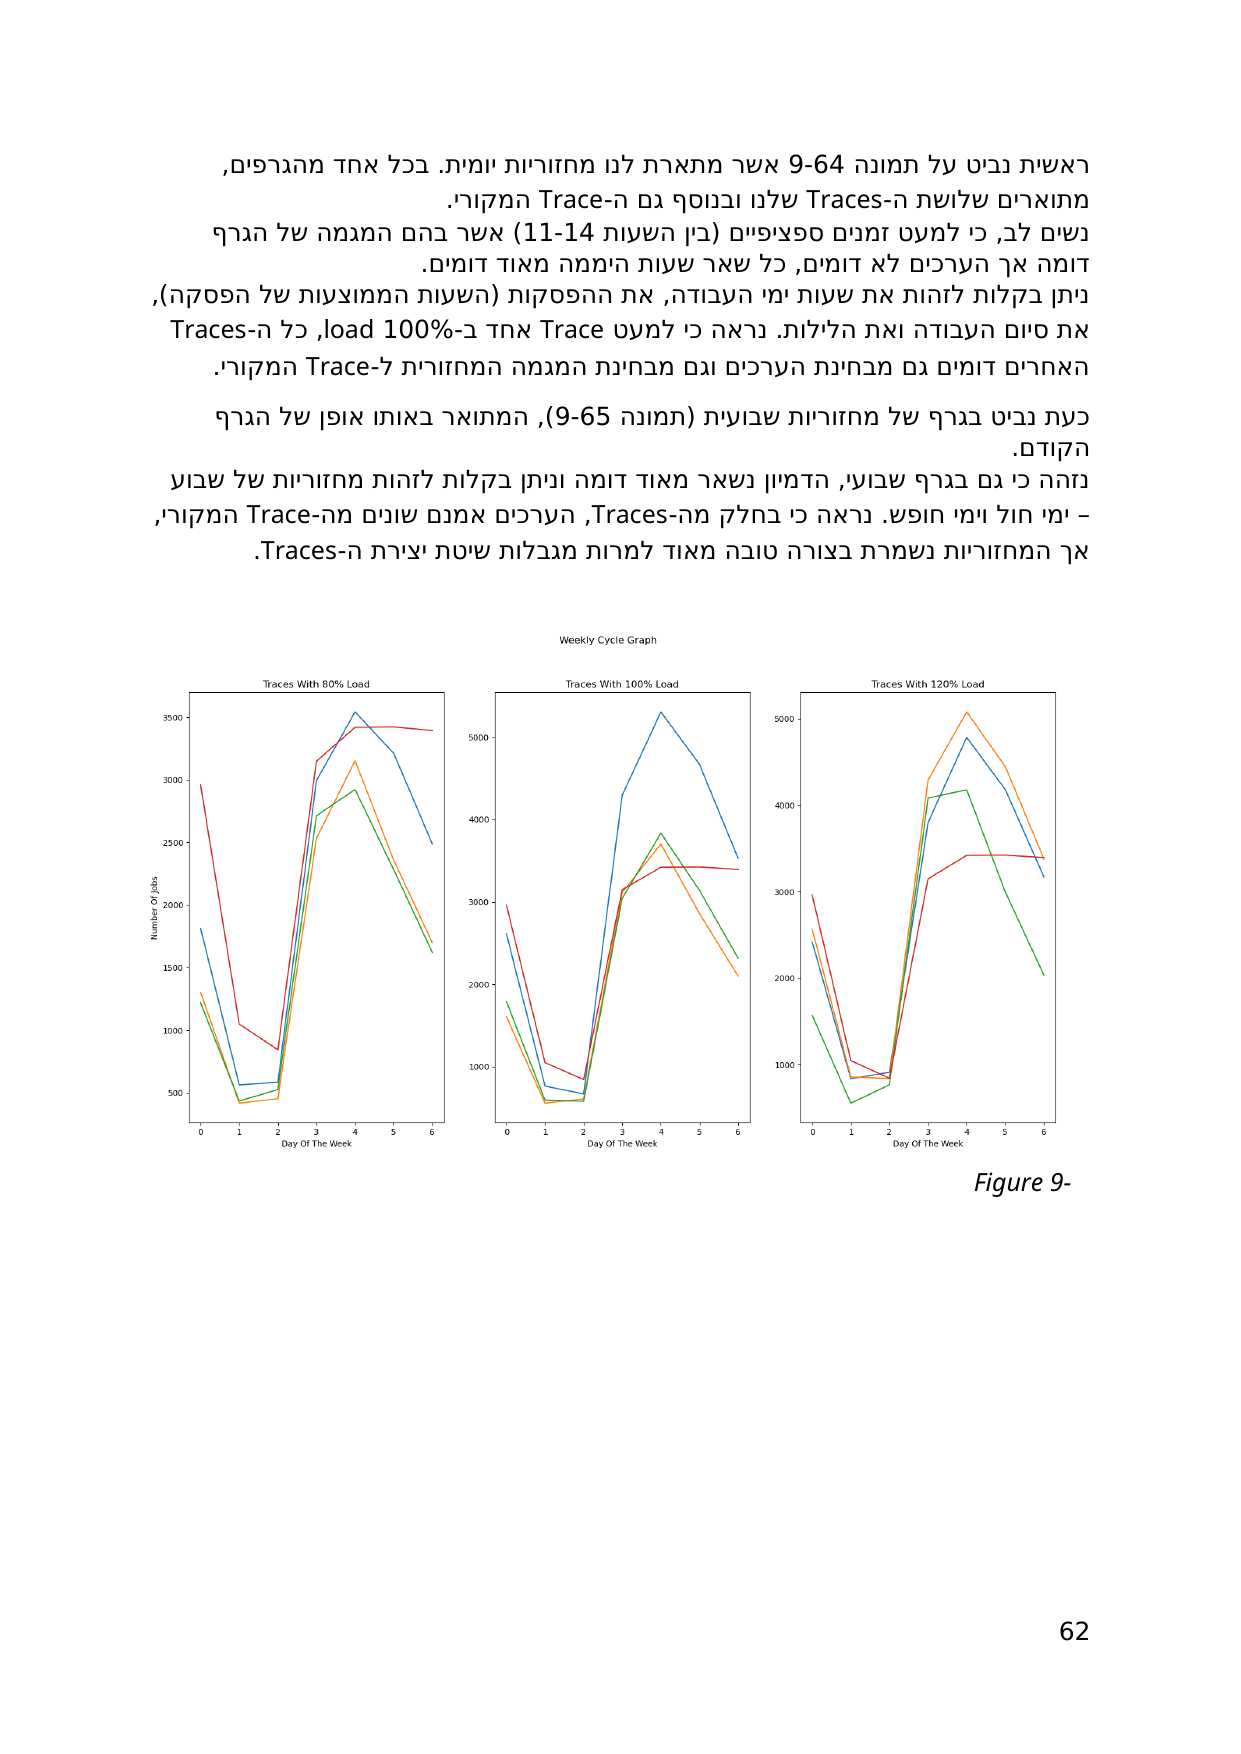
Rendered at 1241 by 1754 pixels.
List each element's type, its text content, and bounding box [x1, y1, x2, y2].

picture [49, 625, 1167, 1184]
picture [1053, 1175, 1060, 1183]
text ראשית נביט על תמונה 9-64 אשר מתארת לנו מחזוריות יומית. בכל אחד מהגרפים, מתוארים שלושת ה-Traces שלנו ובנוסף גם ה-Trace המקורי. נשים לב, כי למעט זמנים ספציפיים (בין השעות 11-14) אשר בהם המגמה של הגרף דומה אך הערכים לא דומים, כל שאר שעות היממה מאוד דומים. ניתן בקלות לזהות את שעות ימי העבודה, את ההפסקות (השעות הממוצעות של הפסקה), את סיום העבודה ואת הלילות. נראה כי למעט Trace אחד ב-100% load, כל ה-Traces האחרים דומים גם מבחינת הערכים וגם מבחינת המגמה המחזורית ל-Trace המקורי. [150, 150, 1090, 383]
text כעת נביט בגרף של מחזוריות שבועית (תמונה 9-65), המתואר באותו אופן של הגרף הקודם. נזהה כי גם בגרף שבועי, הדמיון נשאר מאוד דומה וניתן בקלות לזהות מחזוריות של שבוע – ימי חול וימי חופש. נראה כי בחלק מה-Traces, הערכים אמנם שונים מה-Trace המקורי, אך המחזוריות נשמרת בצורה טובה מאוד למרות מגבלות שיטת יצירת ה-Traces. [150, 402, 1090, 567]
